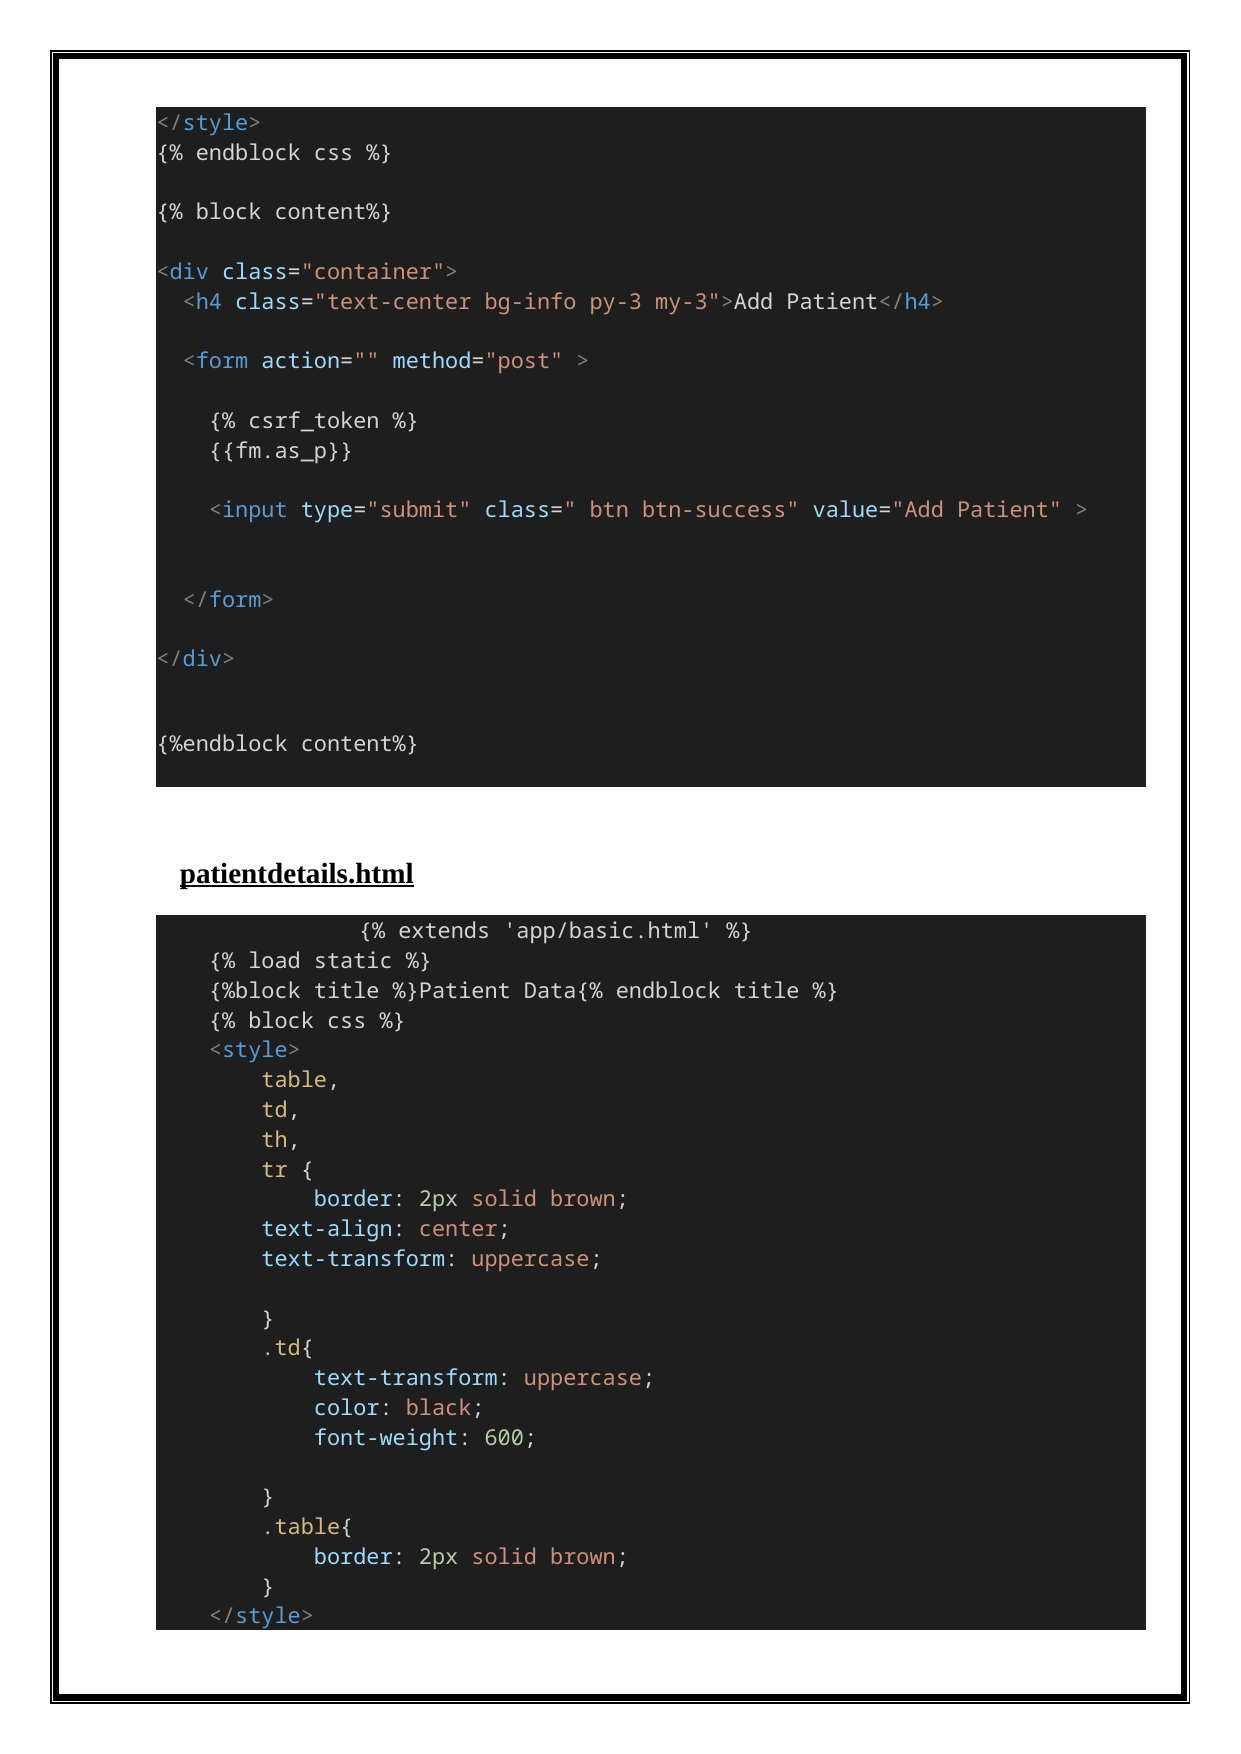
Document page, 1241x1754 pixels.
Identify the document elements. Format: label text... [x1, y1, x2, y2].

text } [156, 1303, 1146, 1332]
text } [156, 1481, 1146, 1511]
text {{fm.as_p}} [156, 434, 1146, 464]
text {%endblock content%} [156, 728, 1146, 757]
text {% load static %} [156, 945, 1146, 975]
text {% extends 'app/basic.html' %} [156, 915, 1146, 945]
text <div class="container"> [156, 256, 1146, 286]
text th, [156, 1124, 1146, 1154]
text color: black; [156, 1392, 1146, 1422]
text border: 2px solid brown; [156, 1541, 1146, 1571]
text </form> [156, 583, 1146, 613]
text font-weight: 600; [156, 1422, 1146, 1452]
text </div> [156, 643, 1146, 673]
text text-transform: uppercase; [156, 1243, 1146, 1273]
text border: 2px solid brown; [156, 1183, 1146, 1213]
text {% block content%} [156, 196, 1146, 226]
text <form action="" method="post" > [156, 345, 1146, 375]
text text-align: center; [156, 1213, 1146, 1243]
text text-transform: uppercase; [156, 1362, 1146, 1392]
text <style> [156, 1034, 1146, 1064]
text {% endblock css %} [156, 137, 1146, 166]
text .td{ [156, 1332, 1146, 1362]
text .table{ [156, 1511, 1146, 1541]
text <input type="submit" class=" btn btn-success" value="Add Patient" > [156, 494, 1146, 524]
text </style> [156, 107, 1146, 137]
text {% csrf_token %} [156, 405, 1146, 434]
text {% block css %} [156, 1005, 1146, 1034]
text tr { [156, 1154, 1146, 1183]
text </style> [156, 1601, 1146, 1630]
text {%block title %}Patient Data{% endblock title %} [156, 975, 1146, 1005]
text <h4 class="text-center bg-info py-3 my-3">Add Patient</h4> [156, 286, 1146, 315]
text table, [156, 1064, 1146, 1094]
text td, [156, 1094, 1146, 1124]
text patientdetails.html [179, 856, 1117, 889]
text } [156, 1571, 1146, 1601]
